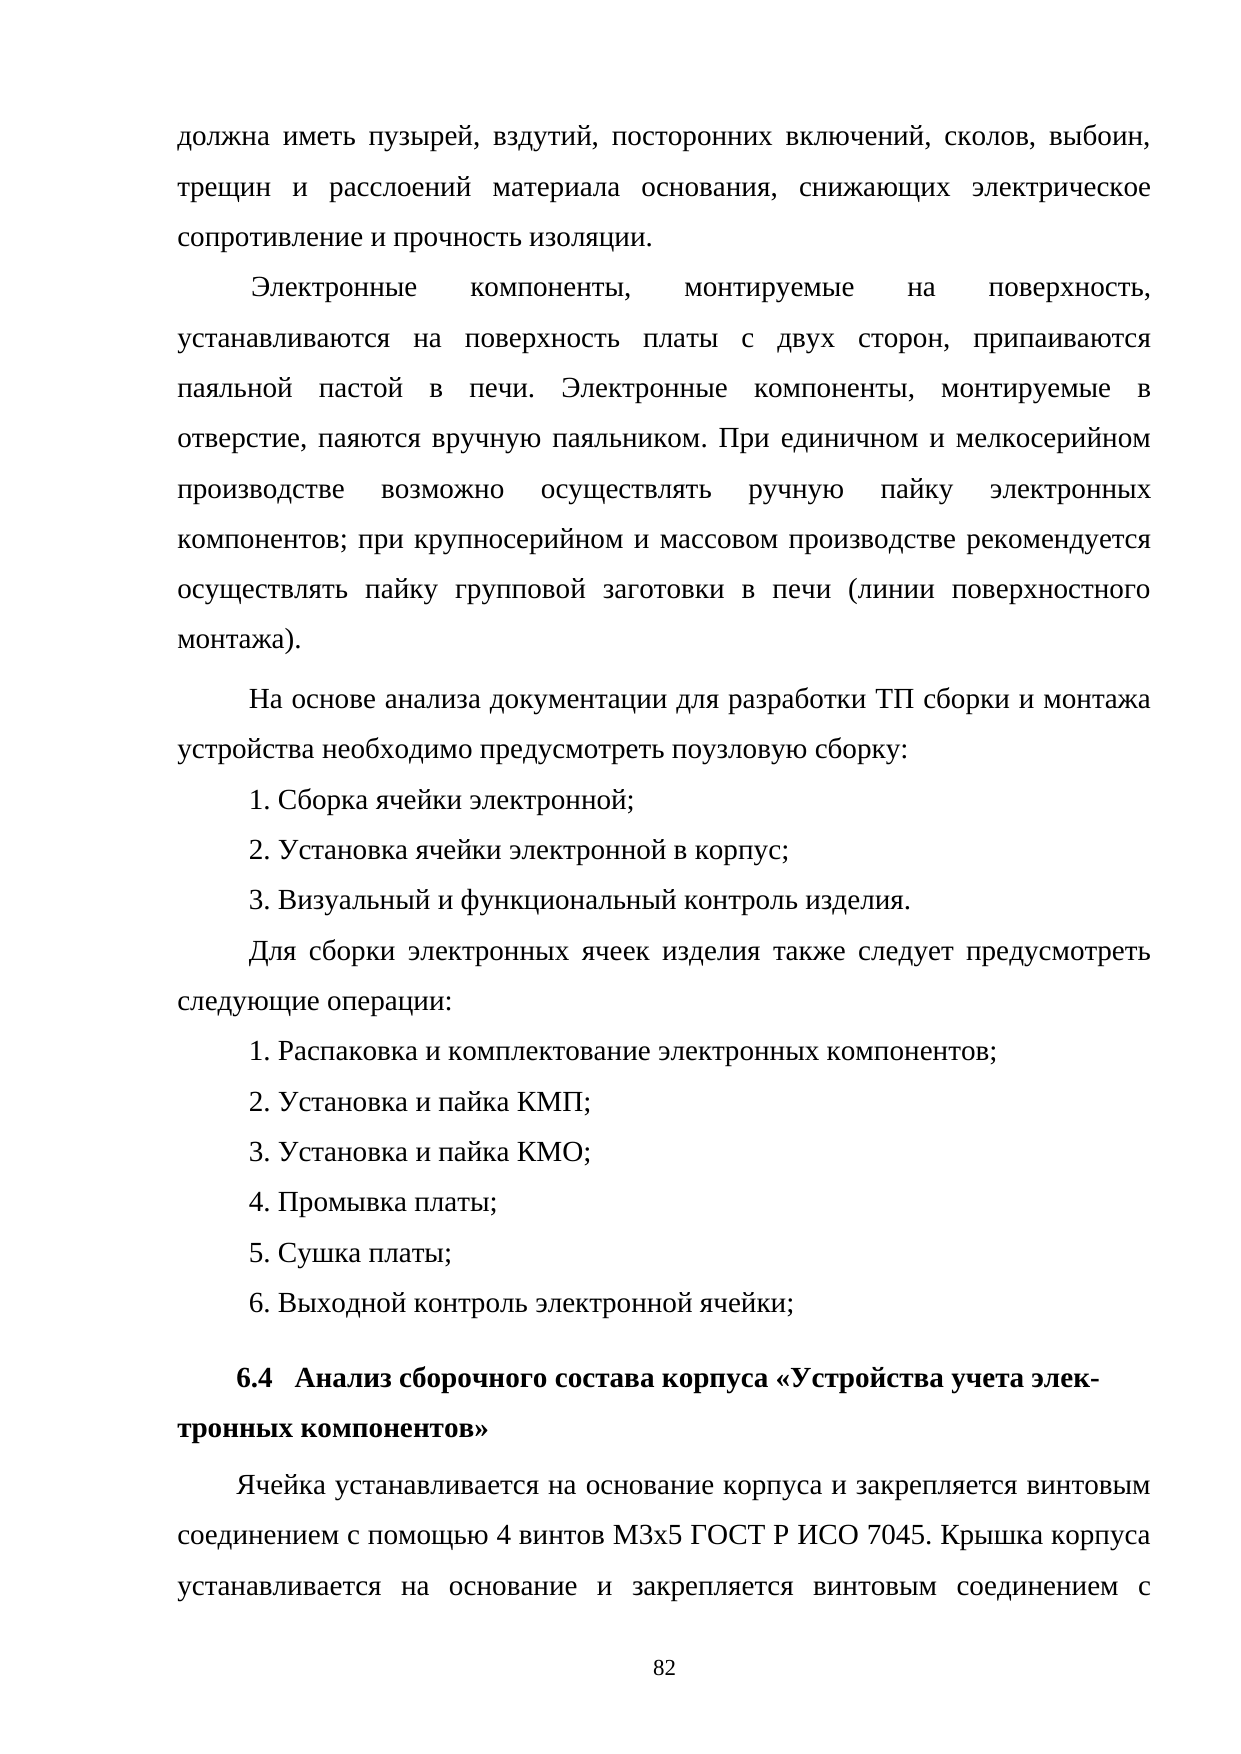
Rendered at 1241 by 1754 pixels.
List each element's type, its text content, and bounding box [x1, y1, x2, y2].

text 1. Распаковка и комплектование электронных компонентов; [177, 1033, 1152, 1067]
text 2. Установка и пайка КМП; [177, 1084, 1152, 1117]
text 3. Визуальный и функциональный контроль изделия. [177, 882, 1152, 916]
text 6. Выходной контроль электронной ячейки; [177, 1285, 1152, 1318]
text 1. Сборка ячейки электронной; [177, 782, 1152, 815]
subtitle 6.4 Анализ сборочного состава корпуса «Устройства учета элек-тронных компонентов» [177, 1360, 1152, 1444]
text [177, 1467, 1152, 1601]
text 2. Установка ячейки электронной в корпус; [177, 832, 1152, 866]
text 3. Установка и пайка КМО; [177, 1134, 1152, 1168]
text Электронные компоненты, монтируемые на поверхность, устанавливаются на поверхность платы с двух сторон, припаиваются паяльной пастой в печи. Электронные компоненты, монтируемые в отверстие, паяются вручную паяльником. При единичном и мелкосерийном производстве возможно осуществлять ручную пайку электронных компонентов; при крупносерийном и массовом производстве рекомендуется осуществлять пайку групповой заготовки в печи (линии поверхностного монтажа). [177, 269, 1152, 655]
text 4. Промывка платы; [177, 1184, 1152, 1218]
text На основе анализа документации для разработки ТП сборки и монтажа устройства необходимо предусмотреть поузловую сборку: [177, 681, 1152, 765]
text 5. Сушка платы; [177, 1235, 1152, 1268]
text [177, 118, 1152, 253]
text Для сборки электронных ячеек изделия также следует предусмотреть следующие операции: [177, 933, 1152, 1017]
